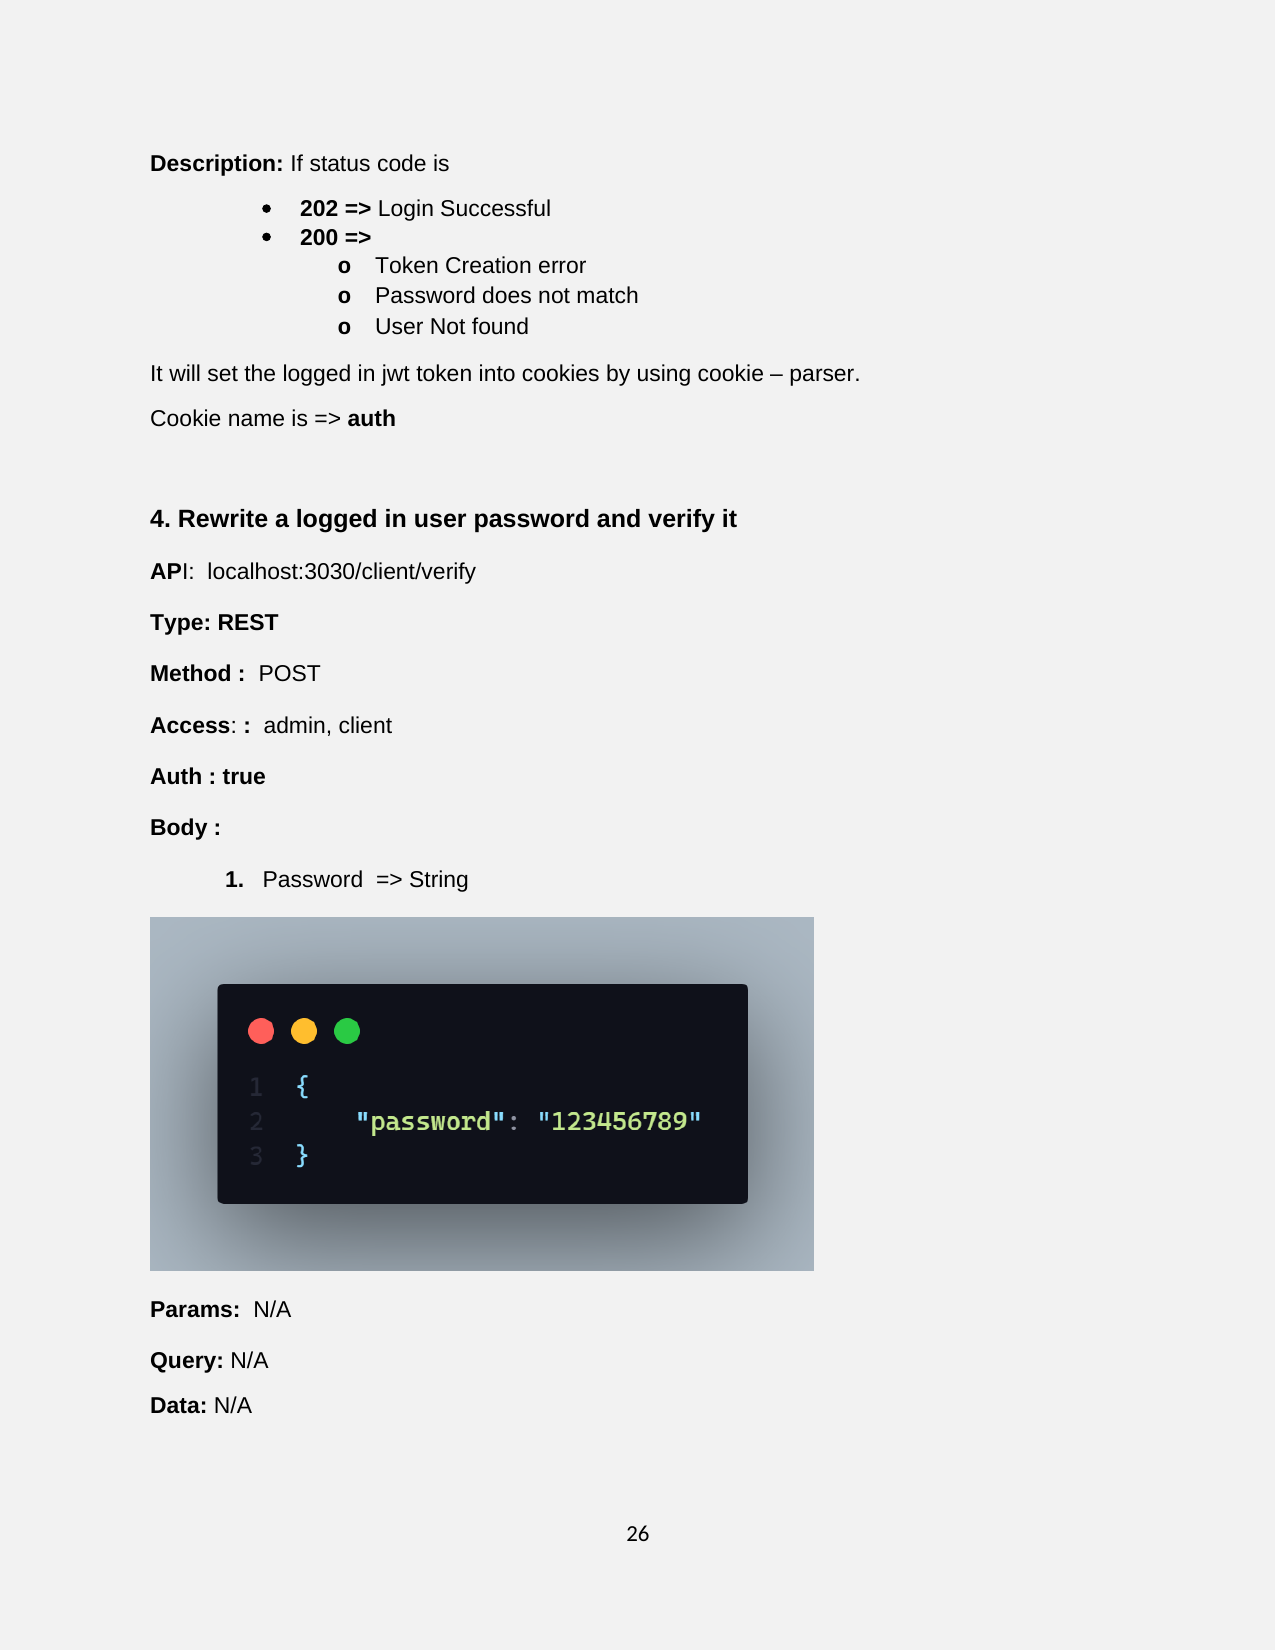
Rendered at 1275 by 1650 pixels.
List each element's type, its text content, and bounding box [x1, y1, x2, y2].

list 200 => [262, 223, 1125, 250]
text Description: If status code is [150, 150, 1125, 176]
list User Not found [337, 313, 1125, 341]
list Token Creation error [337, 252, 1125, 280]
picture [150, 917, 814, 1271]
list Password does not match [337, 282, 1125, 311]
text Auth : true [150, 763, 1125, 789]
list Password => String [225, 866, 1125, 892]
text It will set the logged in jwt token into cookies by using cookie – parser. [150, 360, 1125, 387]
text 4. Rewrite a logged in user password and verify it [150, 504, 1125, 533]
text Data: N/A [150, 1392, 1125, 1418]
text Body : [150, 814, 1125, 841]
text Access: : admin, client [150, 712, 1125, 738]
list 202 => Login Successful [262, 195, 1125, 221]
text Cookie name is => auth [150, 405, 1125, 432]
text Method : POST [150, 660, 1125, 687]
text Query: N/A [150, 1347, 1125, 1373]
text API: localhost:3030/client/verify [150, 558, 1125, 584]
text Params: N/A [150, 1296, 1125, 1322]
text Type: REST [150, 609, 1125, 635]
